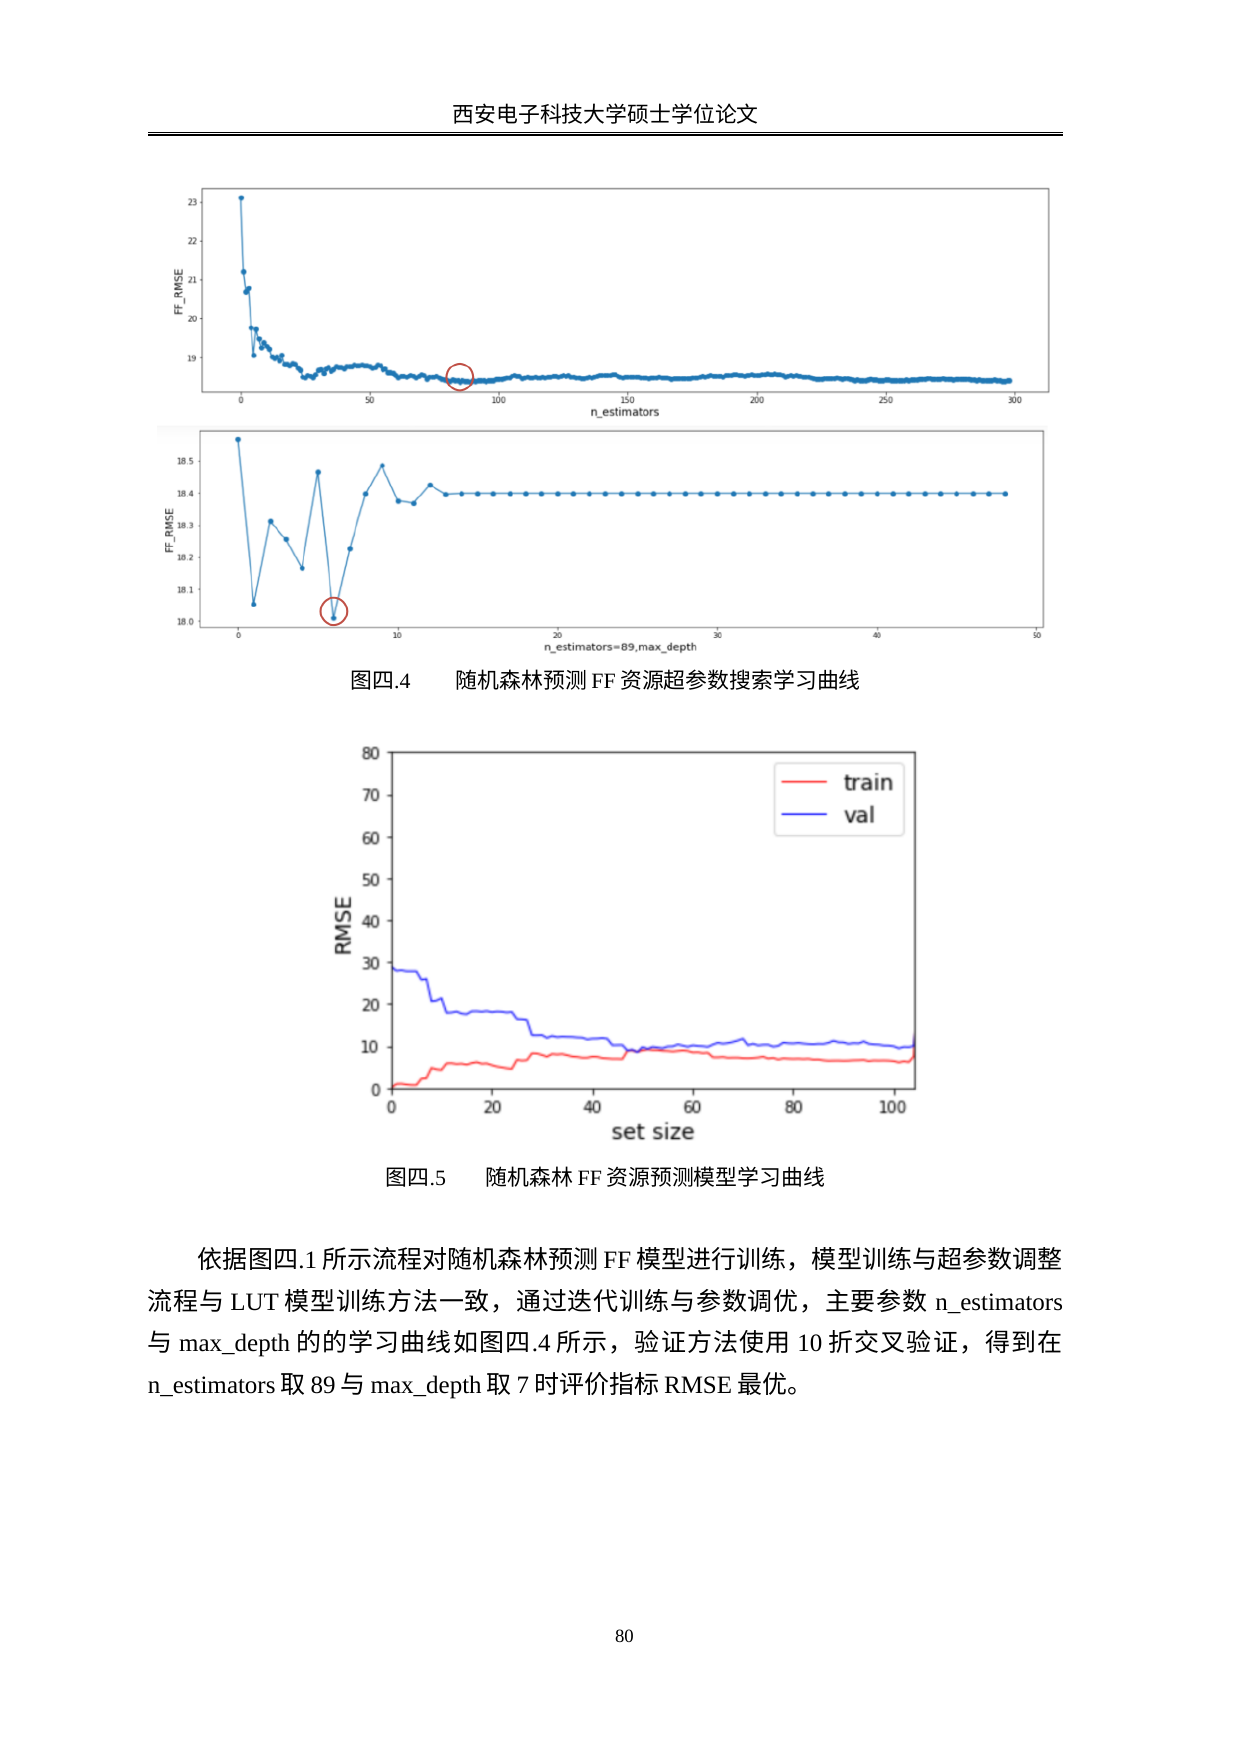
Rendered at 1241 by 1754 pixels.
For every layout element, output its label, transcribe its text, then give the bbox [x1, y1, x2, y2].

text 随机森林FF资源预测模型学习曲线 [148, 1152, 1063, 1193]
text 随机森林预测FF资源超参数搜索学习曲线 [148, 655, 1063, 697]
text 依据图4.21所示流程对随机森林预测FF模型进行训练，模型训练与超参数调整流程与LUT模型训练方法一致，通过迭代训练与参数调优，主要参数n_estimators与max_depth的的学习曲线如图4.24所示，验证方法使用10折交叉验证，得到在n_estimators取89与max_depth取7时评价指标RMSE最优。 [148, 1235, 1063, 1402]
